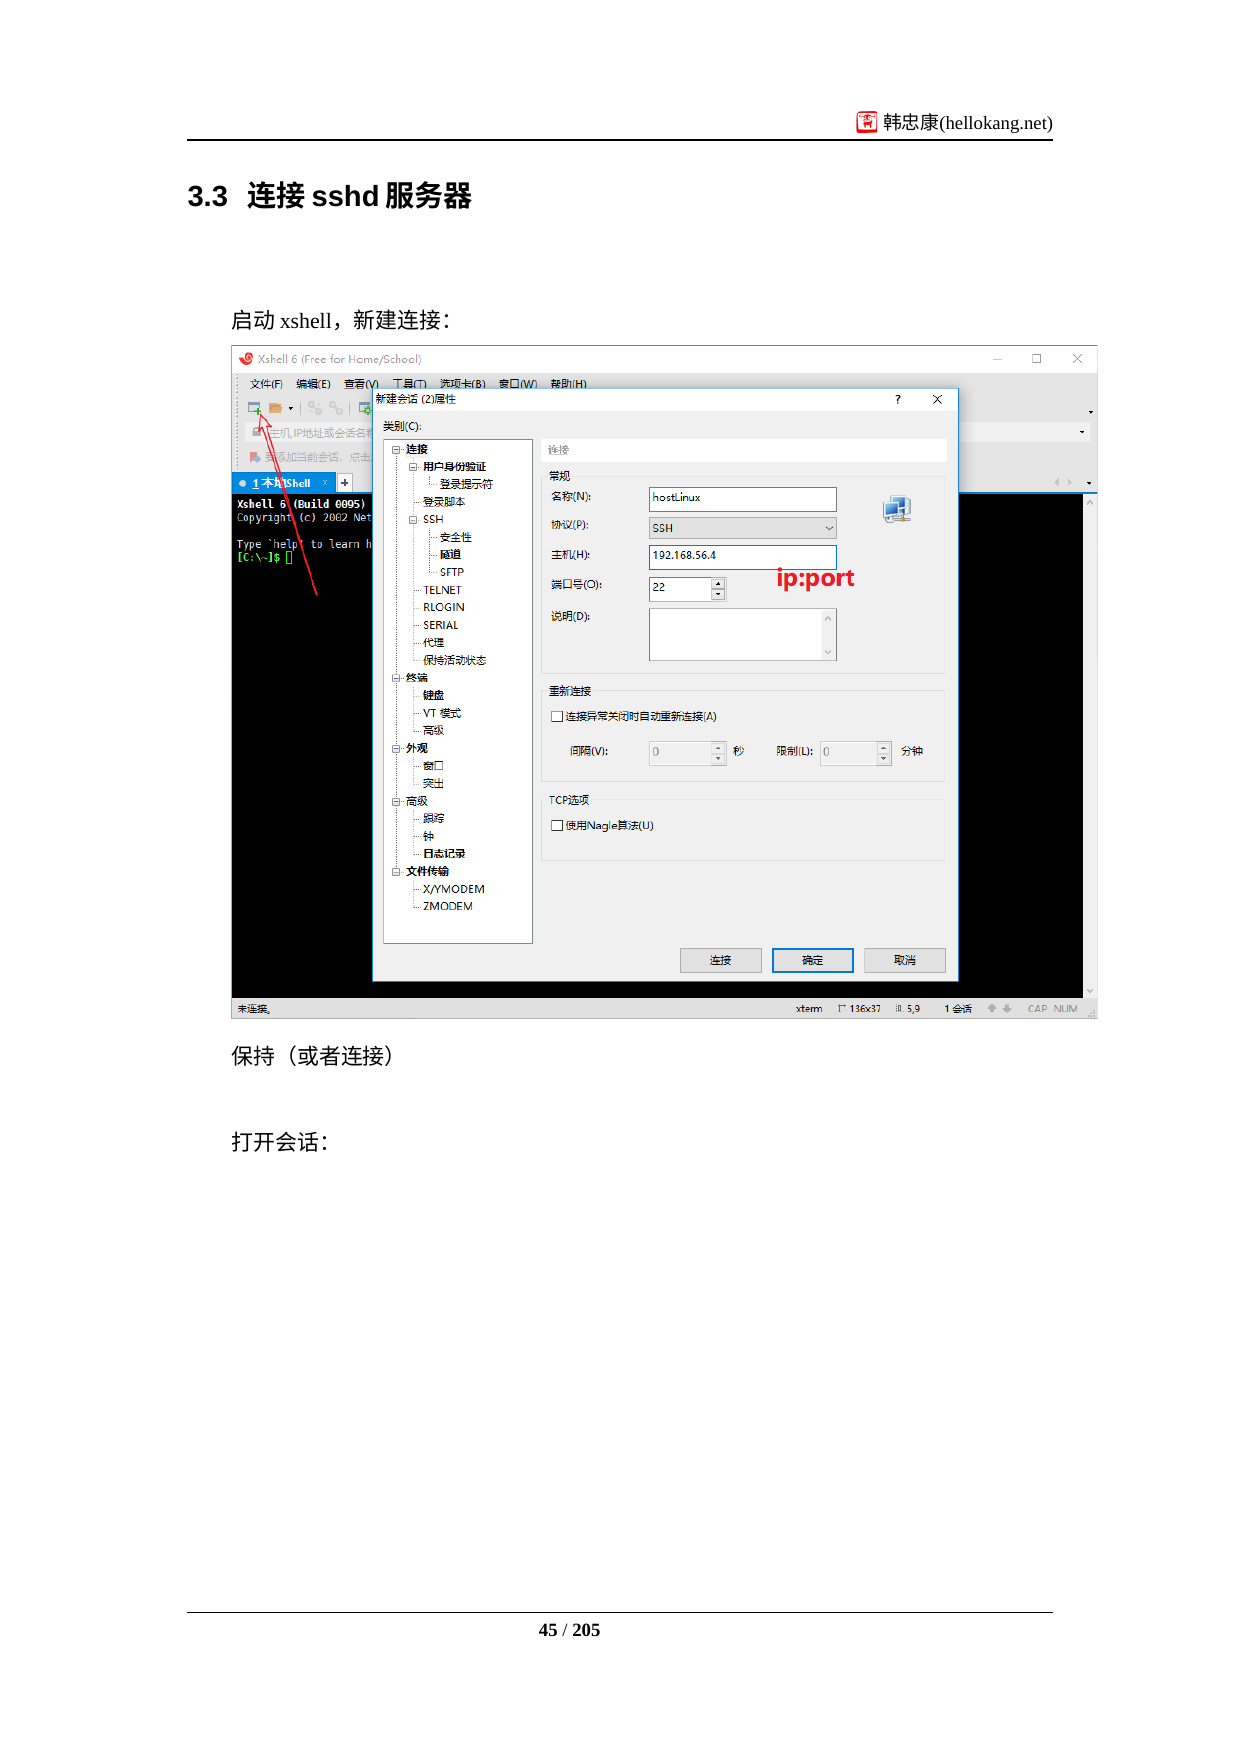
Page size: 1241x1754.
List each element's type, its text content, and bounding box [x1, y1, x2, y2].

picture [856, 111, 878, 133]
text 保持（或者连接） [187, 1038, 1053, 1071]
text 启动xshell，新建连接： [187, 303, 1053, 335]
subtitle 连接sshd服务器 [187, 161, 1053, 226]
picture [231, 345, 1098, 1019]
text 打开会话： [187, 1124, 1053, 1157]
